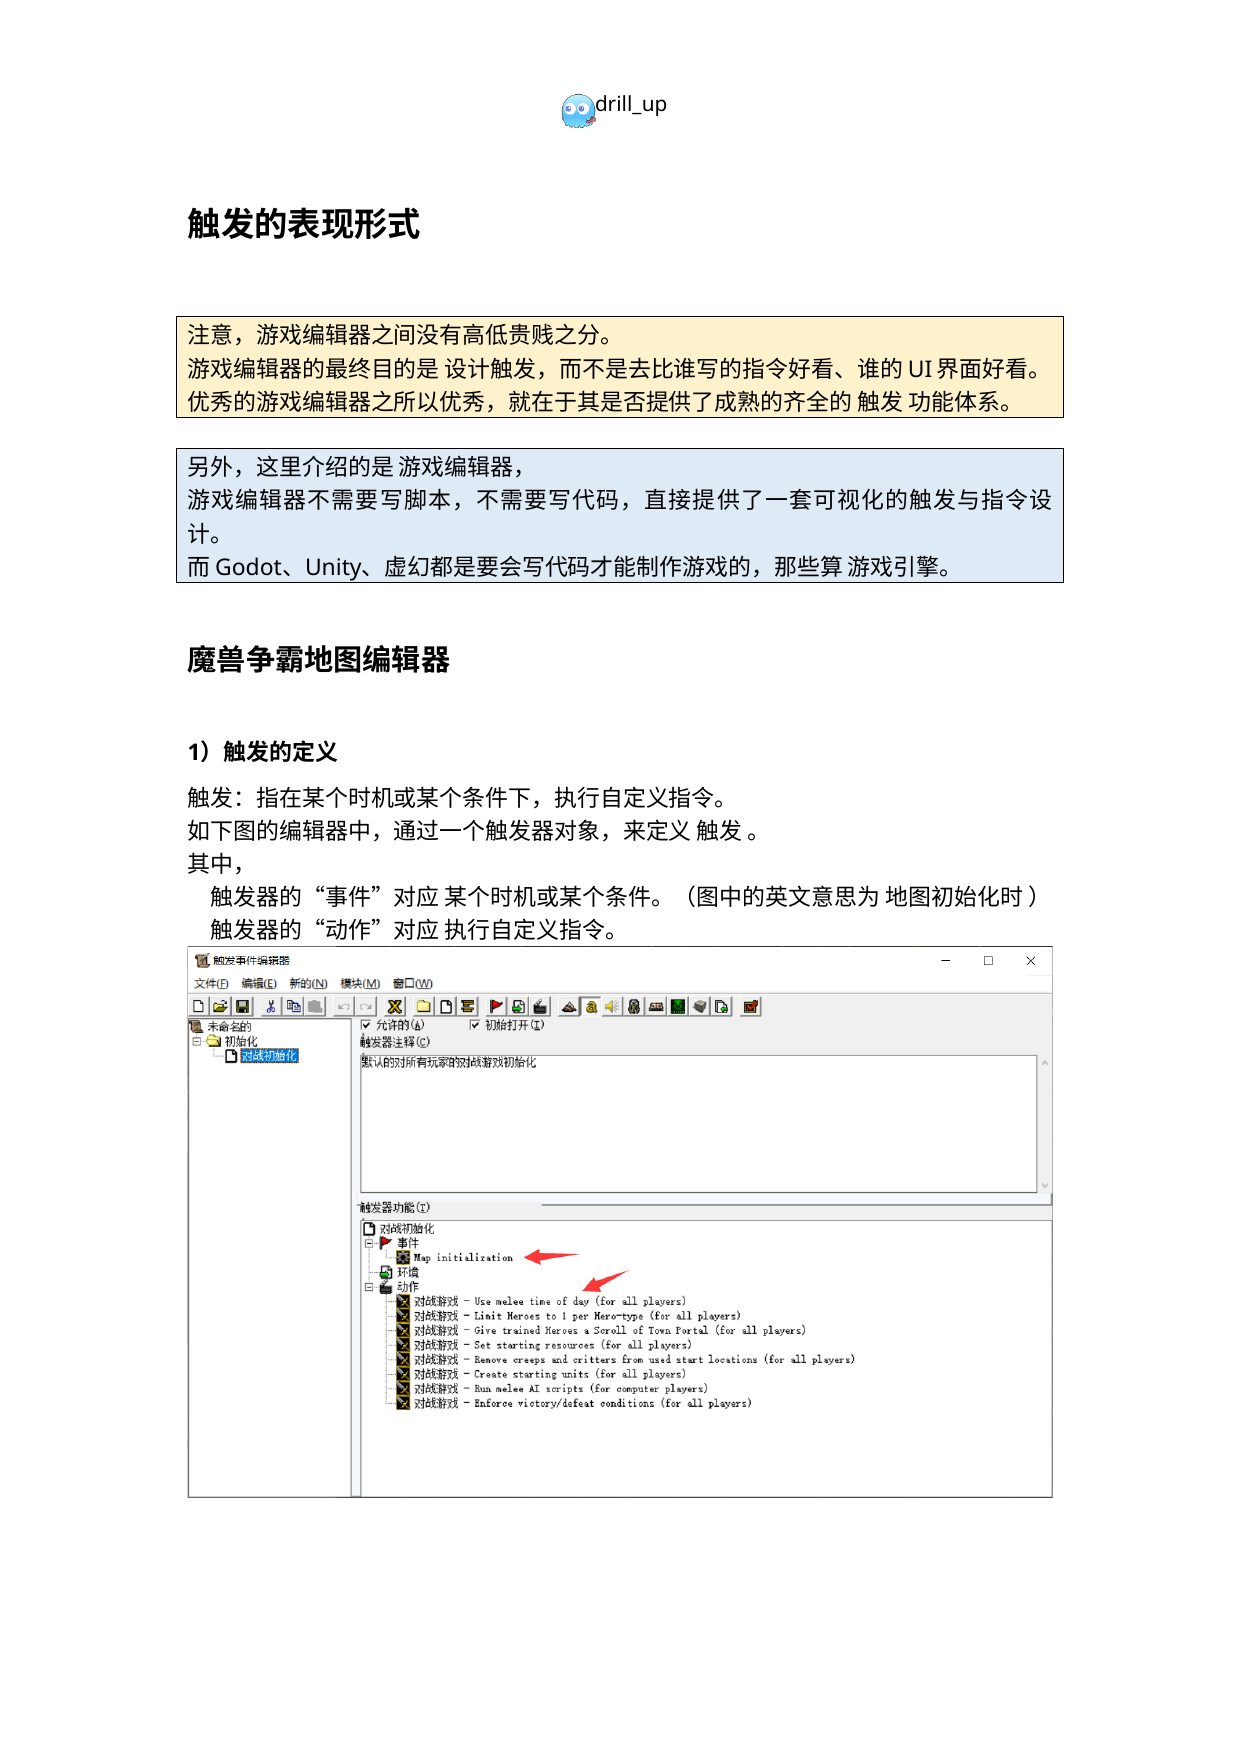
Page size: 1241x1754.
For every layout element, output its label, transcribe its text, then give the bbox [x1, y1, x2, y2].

subtitle 1）触发的定义 [187, 734, 1053, 767]
text 触发器的“动作”对应 执行自定义指令。 [187, 912, 1053, 946]
picture [187, 946, 1053, 1498]
table_header 另外，这里介绍的是 游戏编辑器， 游戏编辑器不需要写脚本，不需要写代码，直接提供了一套可视化的触发与指令设计。 而Godot、Unity、虚幻都是要会写代码才能制作游戏的，那些算 游戏引擎。 [177, 449, 1063, 582]
text 触发器的“事件”对应 某个时机或某个条件。（图中的英文意思为 地图初始化时 ） [187, 879, 1053, 912]
text 如下图的编辑器中，通过一个触发器对象，来定义 触发 。 [187, 813, 1053, 846]
subtitle 触发的表现形式 [187, 189, 1053, 254]
text 触发：指在某个时机或某个条件下，执行自定义指令。 [187, 779, 1053, 813]
picture [556, 88, 597, 130]
subtitle 魔兽争霸地图编辑器 [187, 625, 1053, 690]
table_header 注意，游戏编辑器之间没有高低贵贱之分。 游戏编辑器的最终目的是 设计触发，而不是去比谁写的指令好看、谁的UI界面好看。 优秀的游戏编辑器之所以优秀，就在于其是否提供了成熟的齐全的 触发 功能体系。 [177, 317, 1063, 417]
text 其中， [187, 846, 1053, 879]
